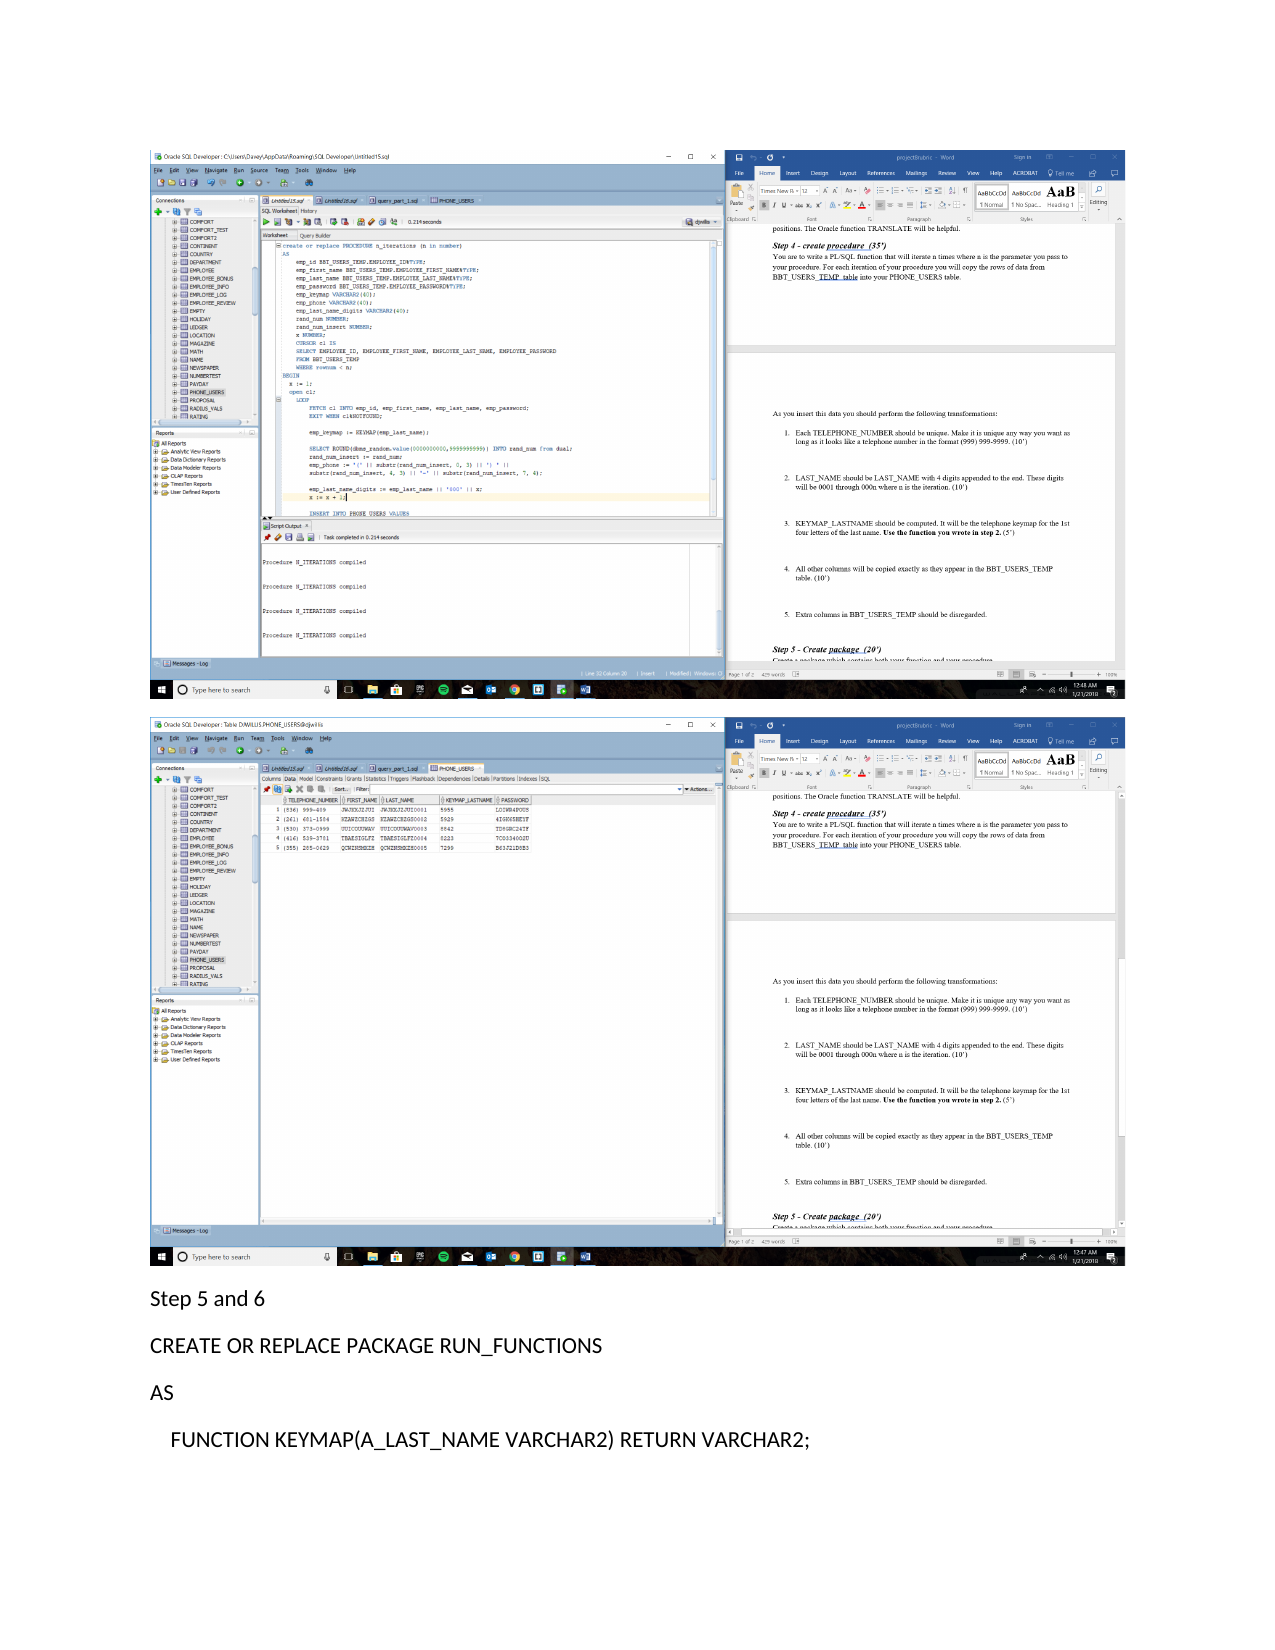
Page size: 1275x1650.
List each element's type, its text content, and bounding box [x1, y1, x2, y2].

text FUNCTION KEYMAP(A_LAST_NAME VARCHAR2) RETURN VARCHAR2; [150, 1425, 1125, 1453]
text Step 5 and 6 [150, 1284, 1125, 1313]
text AS [150, 1378, 1125, 1406]
picture [150, 150, 1125, 699]
text CREATE OR REPLACE PACKAGE RUN_FUNCTIONS [150, 1331, 1125, 1359]
picture [150, 717, 1125, 1266]
